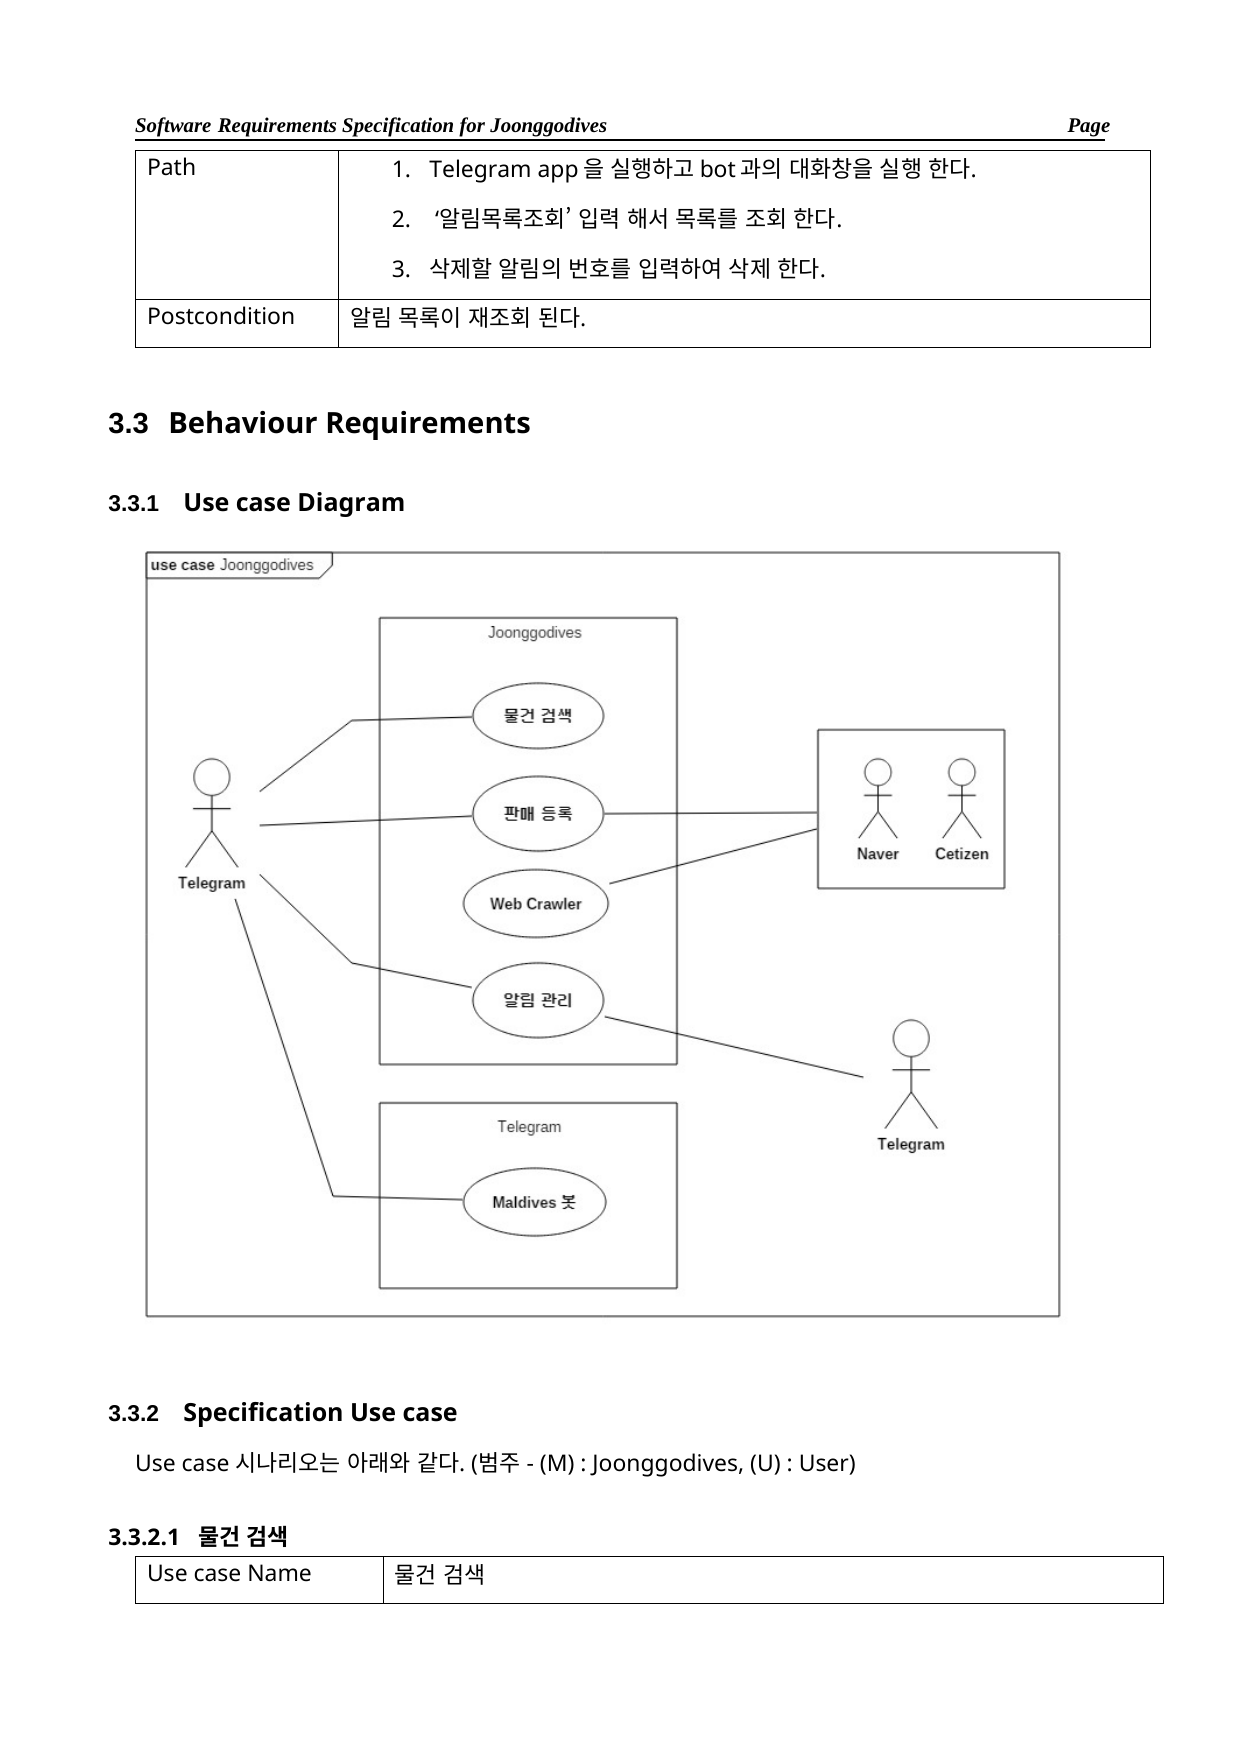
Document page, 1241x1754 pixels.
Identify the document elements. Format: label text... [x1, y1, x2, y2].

subtitle Behaviour Requirements [108, 402, 1105, 442]
text Use case 시나리오는 아래와 같다. (범주 - (M) : Joonggodives, (U) : User) [135, 1452, 1105, 1477]
table_cell Postcondition [136, 300, 338, 347]
table_header 물건 검색 [384, 1557, 1163, 1602]
table_cell Telegram app을 실행하고bot과의 대화창을 실행 한다. ‘알림목록조회’ 입력 해서 목록를 조회 한다. 삭제할 알림의 번호를 입력하여 삭제 한다. [339, 151, 1150, 299]
subtitle Specification Use case [108, 1402, 1105, 1427]
table_cell Path [136, 151, 338, 299]
subtitle Use case Diagram [108, 491, 1105, 516]
table_header Use case Name [136, 1557, 383, 1602]
picture [135, 541, 1106, 1363]
table_cell 알림 목록이 재조회 된다. [339, 300, 1150, 347]
subtitle 물건 검색 [108, 1527, 1105, 1550]
